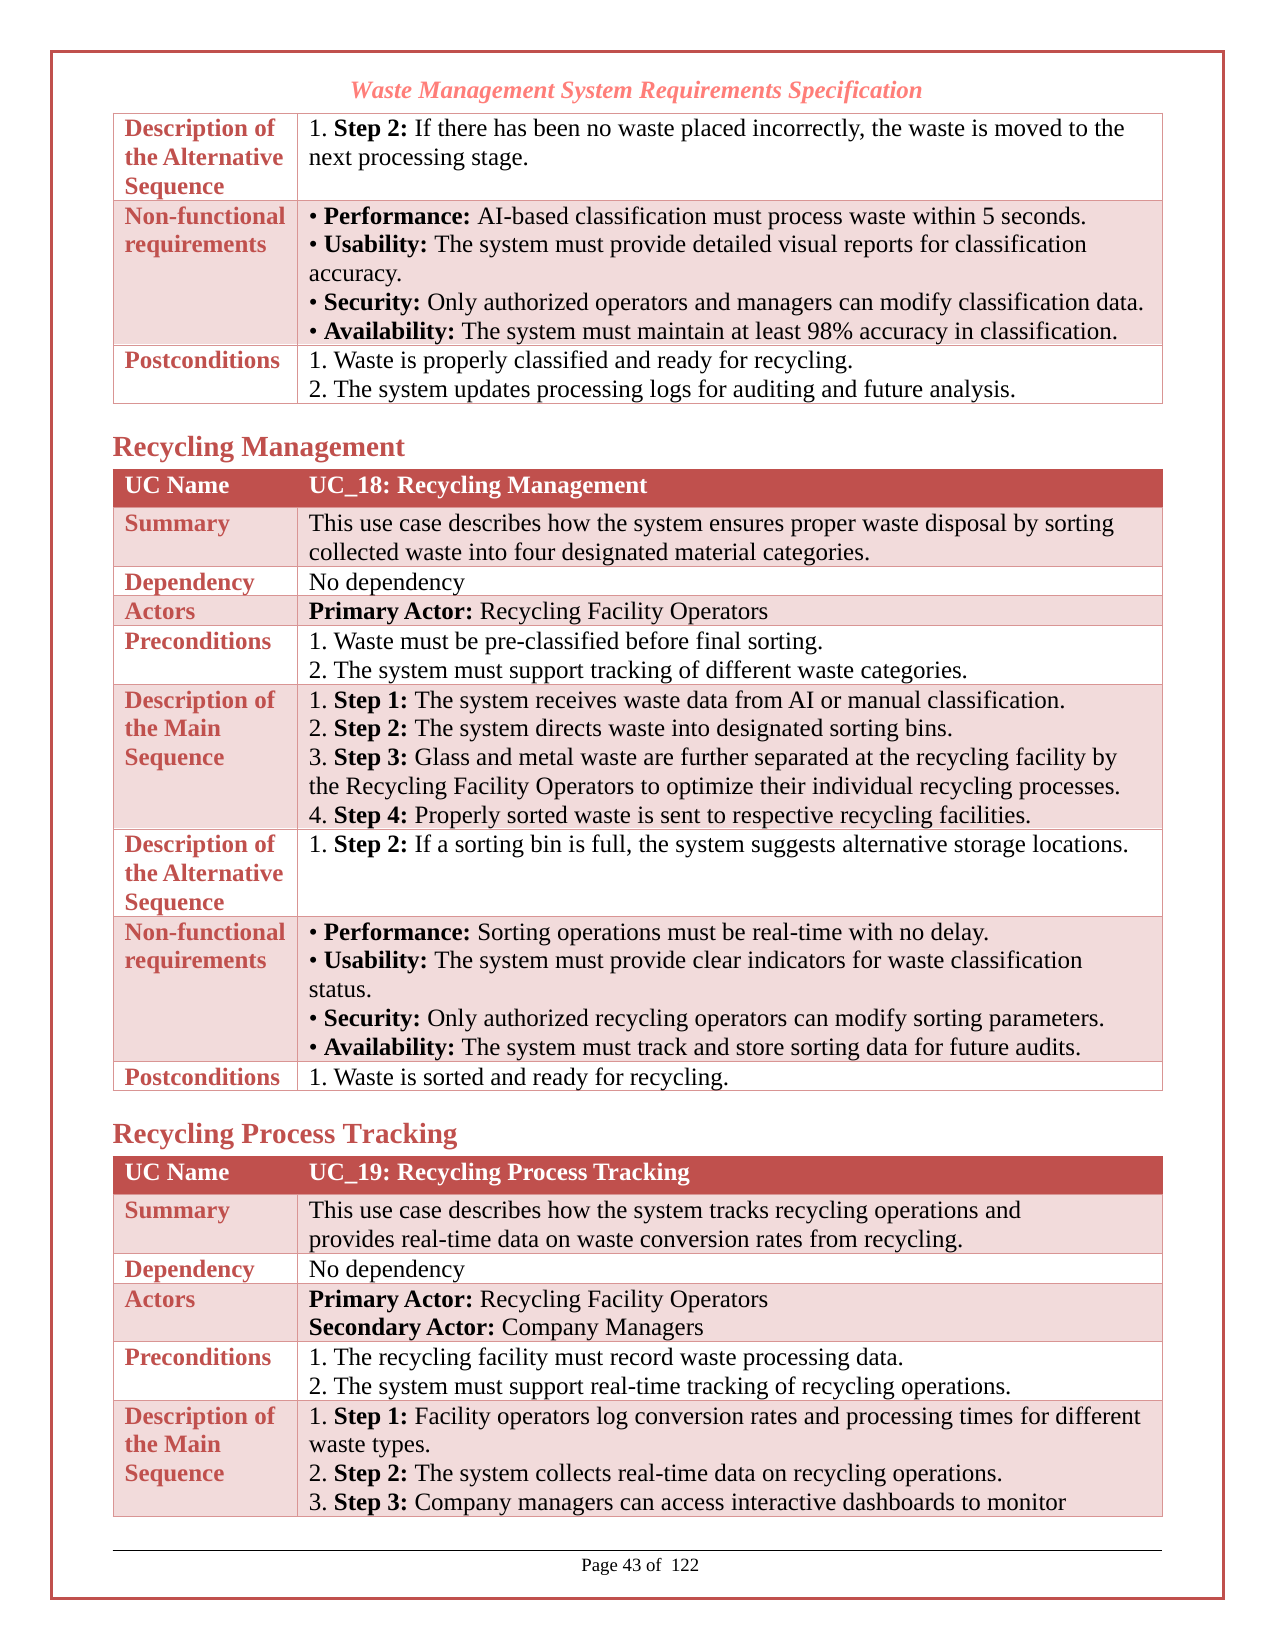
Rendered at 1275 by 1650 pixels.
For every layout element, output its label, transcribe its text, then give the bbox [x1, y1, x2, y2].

text Recycling Management [112, 429, 1162, 463]
table_cell Primary Actor: Recycling Facility Operators Secondary Actor: Company Managers [298, 1284, 1162, 1341]
table_cell This use case describes how the system tracks recycling operations and provides real-time data on waste conversion rates from recycling. [298, 1195, 1162, 1253]
table_header UC_19: Recycling Process Tracking [298, 1157, 1162, 1194]
table_header UC Name [114, 1157, 297, 1194]
table_cell Actors [114, 1284, 297, 1341]
table_cell • Performance: AI-based classification must process waste within 5 seconds. • Usability: The system must provide detailed visual reports for classification accuracy. • Security: Only authorized operators and managers can modify classification data. • Availability: The system must maintain at least 98% accuracy in classification. [298, 201, 1162, 344]
table_cell Preconditions [114, 1342, 297, 1400]
table_cell Actors [114, 596, 297, 625]
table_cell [298, 1401, 1162, 1516]
table_cell 1. Waste is properly classified and ready for recycling. 2. The system updates processing logs for auditing and future analysis. [298, 346, 1162, 403]
table_cell Postconditions [114, 346, 297, 403]
table_cell Dependency [114, 567, 297, 595]
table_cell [114, 1401, 297, 1516]
text Recycling Process Tracking [112, 1116, 1162, 1150]
table_header UC Name [114, 470, 297, 507]
table_cell 1. Step 2: If a sorting bin is full, the system suggests alternative storage locations. [298, 830, 1162, 916]
table_cell 1. The recycling facility must record waste processing data. 2. The system must support real-time tracking of recycling operations. [298, 1342, 1162, 1400]
table_cell Description of the Alternative Sequence [114, 830, 297, 916]
table_header UC_18: Recycling Management [298, 470, 1162, 507]
table_cell Primary Actor: Recycling Facility Operators [298, 596, 1162, 625]
table_cell 1. Waste must be pre-classified before final sorting. 2. The system must support tracking of different waste categories. [298, 626, 1162, 684]
table_cell No dependency [298, 1254, 1162, 1283]
table_cell • Performance: Sorting operations must be real-time with no delay. • Usability: The system must provide clear indicators for waste classification status. • Security: Only authorized recycling operators can modify sorting parameters. • Availability: The system must track and store sorting data for future audits. [298, 917, 1162, 1061]
table_cell Dependency [114, 1254, 297, 1283]
table_cell Description of the Main Sequence [114, 685, 297, 828]
table_cell Description of the Alternative Sequence [114, 114, 297, 200]
table_cell Non-functional requirements [114, 917, 297, 1061]
table_cell This use case describes how the system ensures proper waste disposal by sorting collected waste into four designated material categories. [298, 508, 1162, 566]
table_cell Non-functional requirements [114, 201, 297, 344]
table_cell Postconditions [114, 1062, 297, 1090]
table_cell No dependency [298, 567, 1162, 595]
table_cell Summary [114, 1195, 297, 1253]
table_cell Preconditions [114, 626, 297, 684]
table_cell 1. Step 2: If there has been no waste placed incorrectly, the waste is moved to the next processing stage. [298, 114, 1162, 200]
table_cell Summary [114, 508, 297, 566]
table_cell 1. Waste is sorted and ready for recycling. [298, 1062, 1162, 1090]
table_cell 1. Step 1: The system receives waste data from AI or manual classification. 2. Step 2: The system directs waste into designated sorting bins. 3. Step 3: Glass and metal waste are further separated at the recycling facility by the Recycling Facility Operators to optimize their individual recycling processes. 4. Step 4: Properly sorted waste is sent to respective recycling facilities. [298, 685, 1162, 828]
